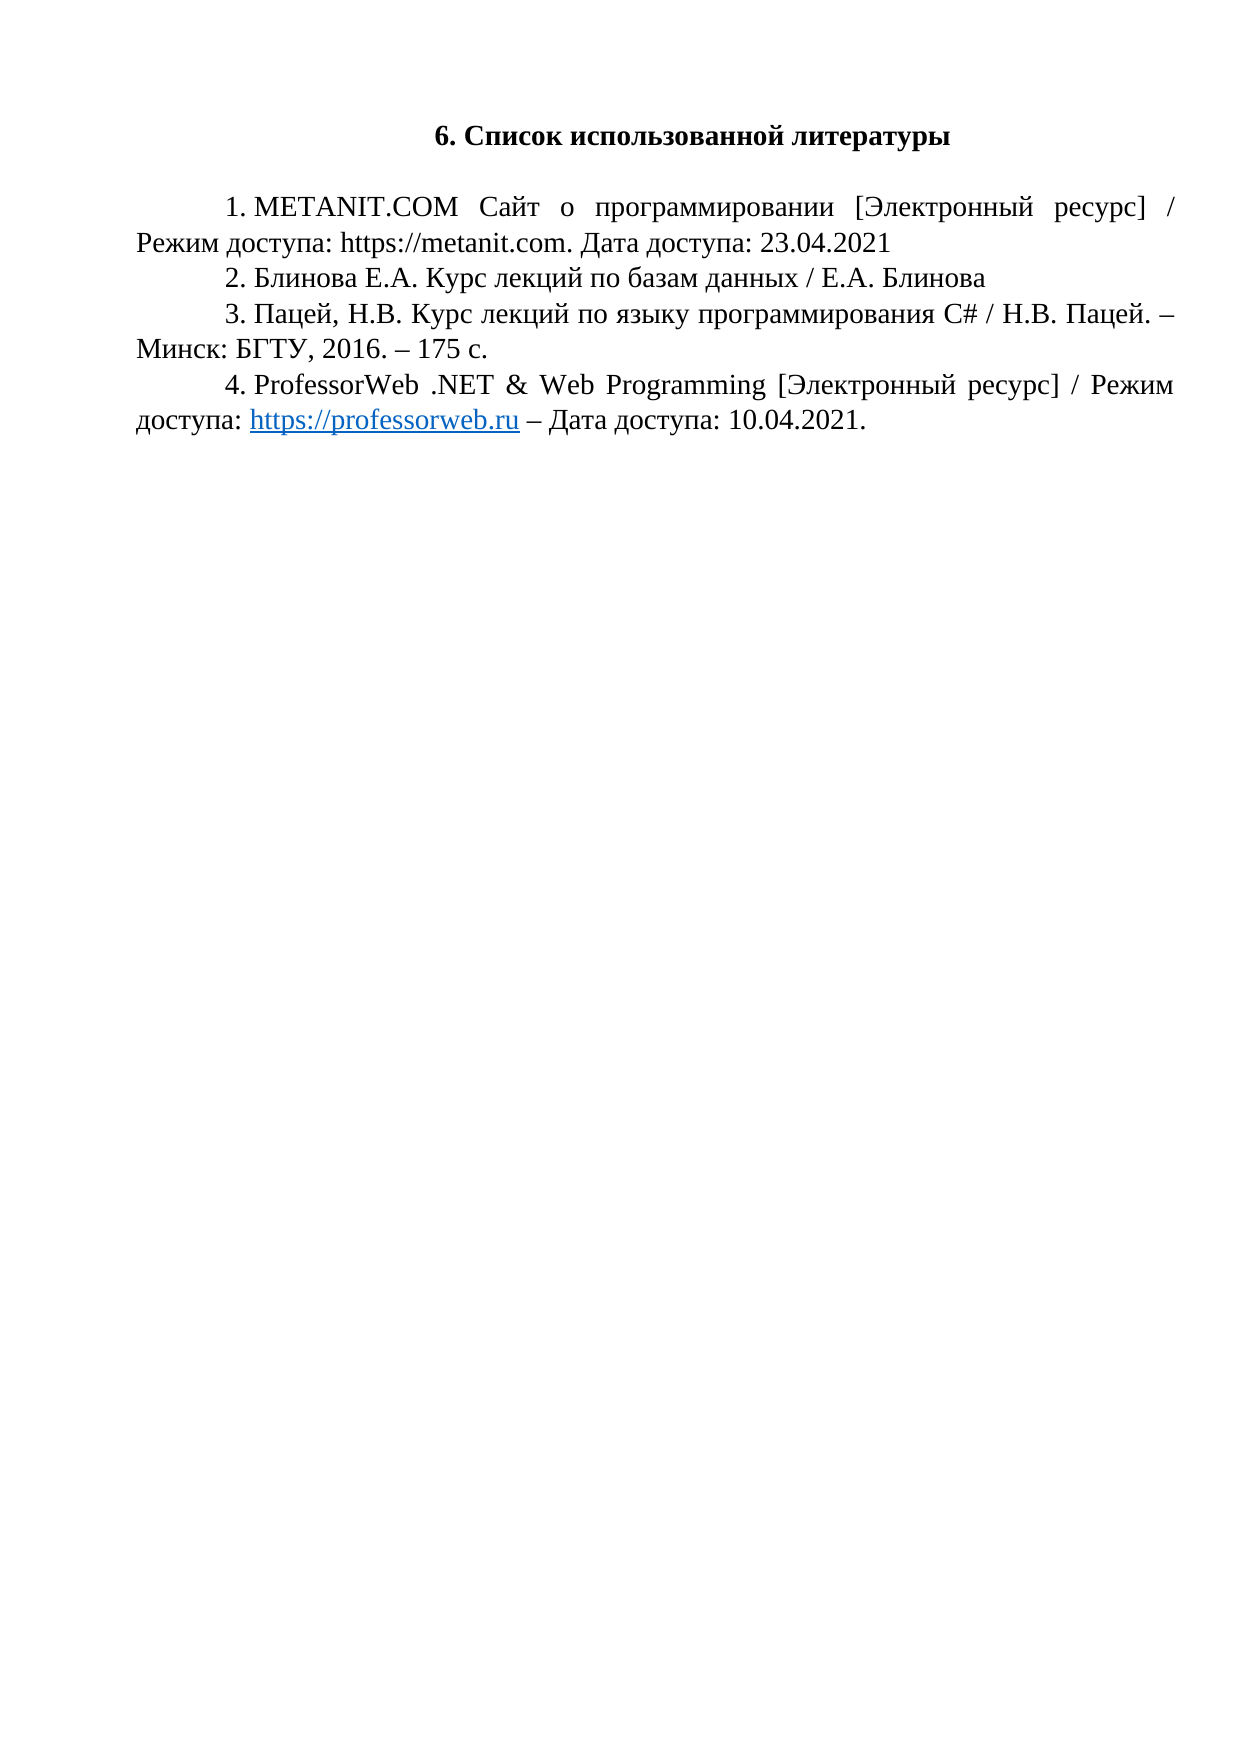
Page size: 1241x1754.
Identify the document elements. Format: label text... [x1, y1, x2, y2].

list Блинова Е.А. Курс лекций по базам данных / Е.А. Блинова [136, 260, 1175, 294]
list ProfessorWeb .NET & Web Programming [Электронный ресурс] / Режим доступа: https://professorweb.ru – Дата доступа: 10.04.2021. [136, 367, 1175, 436]
list Пацей, Н.В. Курс лекций по языку программирования С# / Н.В. Пацей. – Минск: БГТУ, 2016. – 175 с. [136, 296, 1175, 365]
list METANIT.COM Сайт о программировании [Электронный ресурс] / Режим доступа: https://metanit.com. Дата доступа: 23.04.2021 [136, 189, 1175, 258]
subtitle Список использованной литературы [136, 118, 1175, 152]
